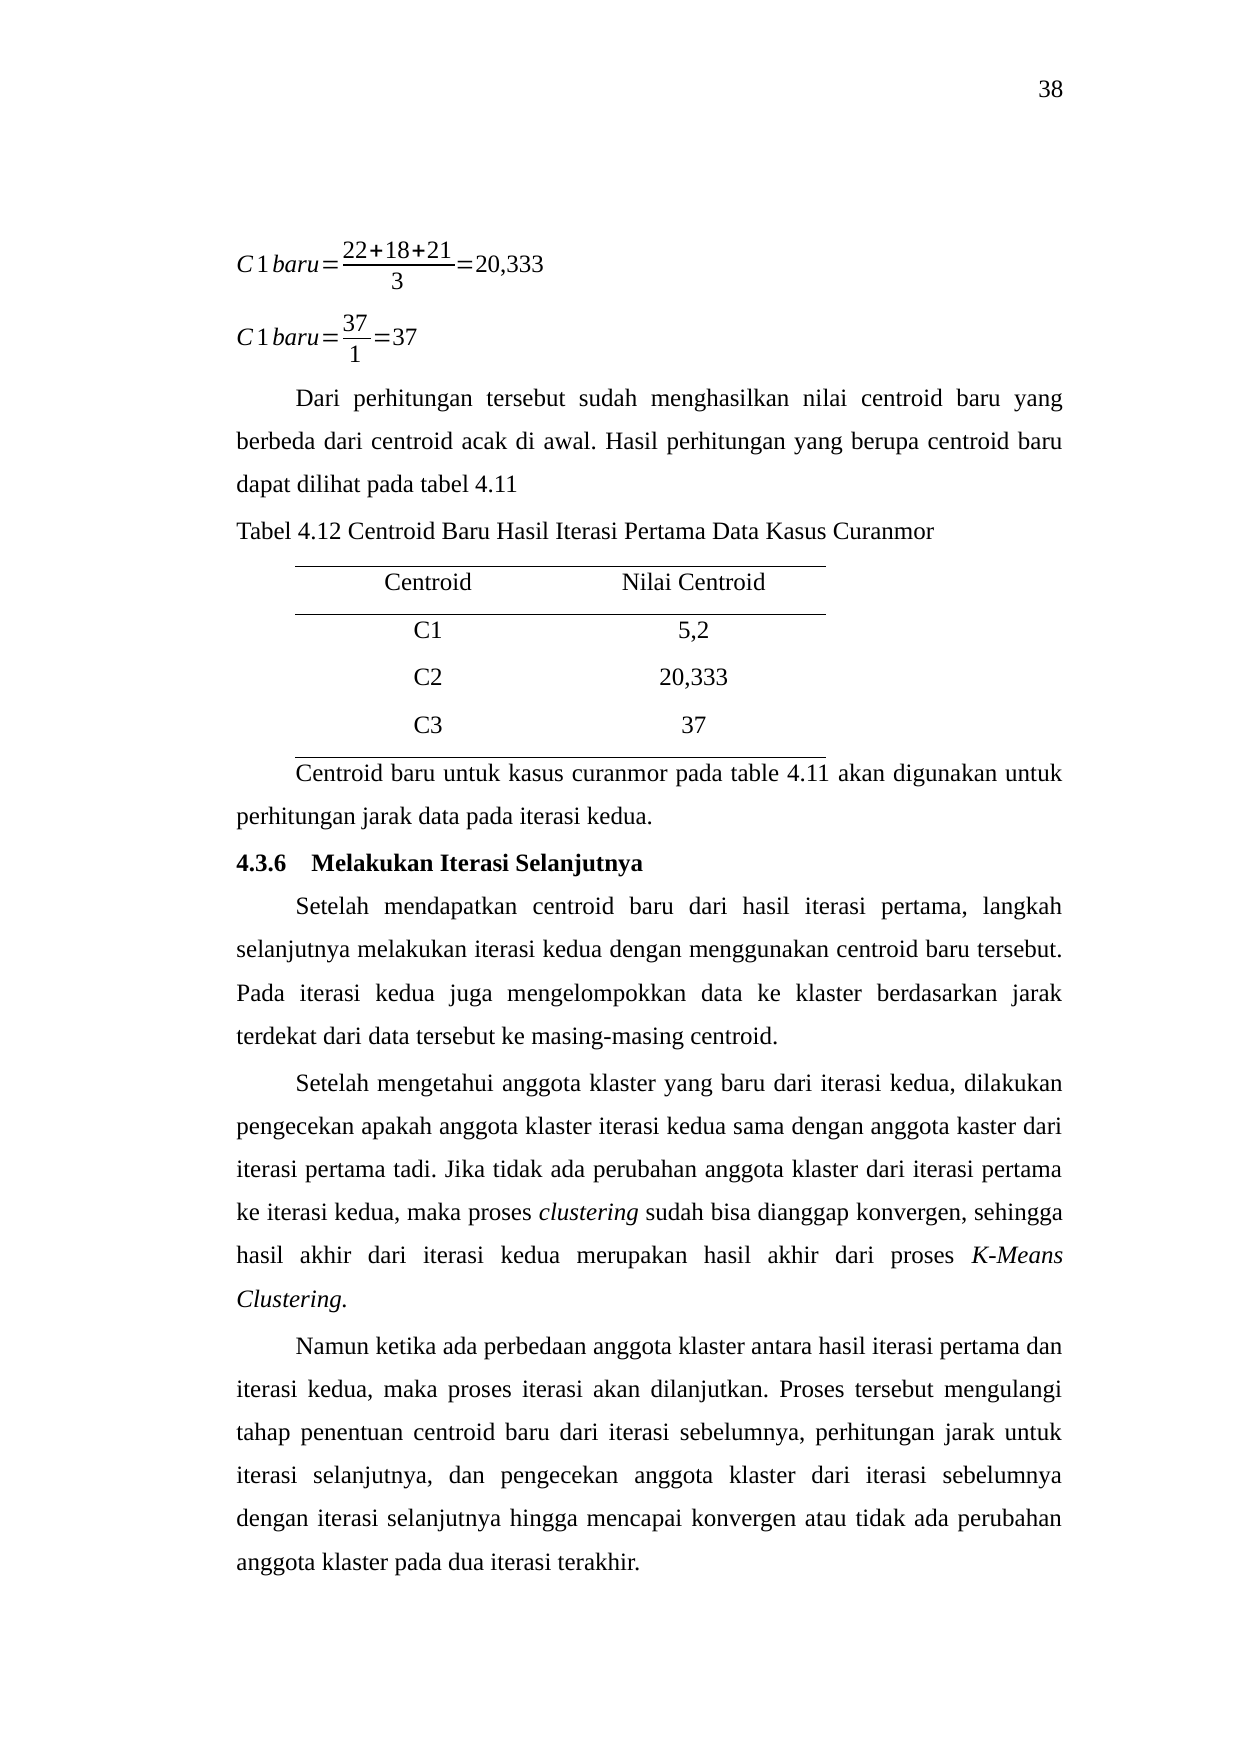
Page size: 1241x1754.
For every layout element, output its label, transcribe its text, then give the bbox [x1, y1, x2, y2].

table_cell C2 [295, 663, 561, 710]
table_header Nilai Centroid [561, 567, 826, 614]
list Dari perhitungan tersebut sudah menghasilkan nilai centroid baru yang berbeda dari centroid acak di awal. Hasil perhitungan yang berupa centroid baru dapat dilihat pada tabel 4.11 [236, 383, 1063, 498]
table_cell 37 [561, 710, 826, 757]
table_cell 20,333 [561, 663, 826, 710]
list Centroid baru untuk kasus curanmor pada table 4.11 akan digunakan untuk perhitungan jarak data pada iterasi kedua. [236, 758, 1063, 830]
text Setelah mendapatkan centroid baru dari hasil iterasi pertama, langkah selanjutnya melakukan iterasi kedua dengan menggunakan centroid baru tersebut. Pada iterasi kedua juga mengelompokkan data ke klaster berdasarkan jarak terdekat dari data tersebut ke masing-masing centroid. [236, 891, 1063, 1049]
table_header Centroid [295, 567, 561, 614]
subtitle Melakukan Iterasi Selanjutnya [236, 848, 1063, 877]
text Namun ketika ada perbedaan anggota klaster antara hasil iterasi pertama dan iterasi kedua, maka proses iterasi akan dilanjutkan. Proses tersebut mengulangi tahap penentuan centroid baru dari iterasi sebelumnya, perhitungan jarak untuk iterasi selanjutnya, dan pengecekan anggota klaster dari iterasi sebelumnya dengan iterasi selanjutnya hingga mencapai konvergen atau tidak ada perubahan anggota klaster pada dua iterasi terakhir. [236, 1331, 1063, 1575]
text Setelah mengetahui anggota klaster yang baru dari iterasi kedua, dilakukan pengecekan apakah anggota klaster iterasi kedua sama dengan anggota kaster dari iterasi pertama tadi. Jika tidak ada perubahan anggota klaster dari iterasi pertama ke iterasi kedua, maka proses clustering sudah bisa dianggap konvergen, sehingga hasil akhir dari iterasi kedua merupakan hasil akhir dari proses K-Means Clustering. [236, 1068, 1063, 1312]
table_cell 5,2 [561, 615, 826, 662]
table_cell C1 [295, 615, 561, 662]
table_cell C3 [295, 710, 561, 757]
